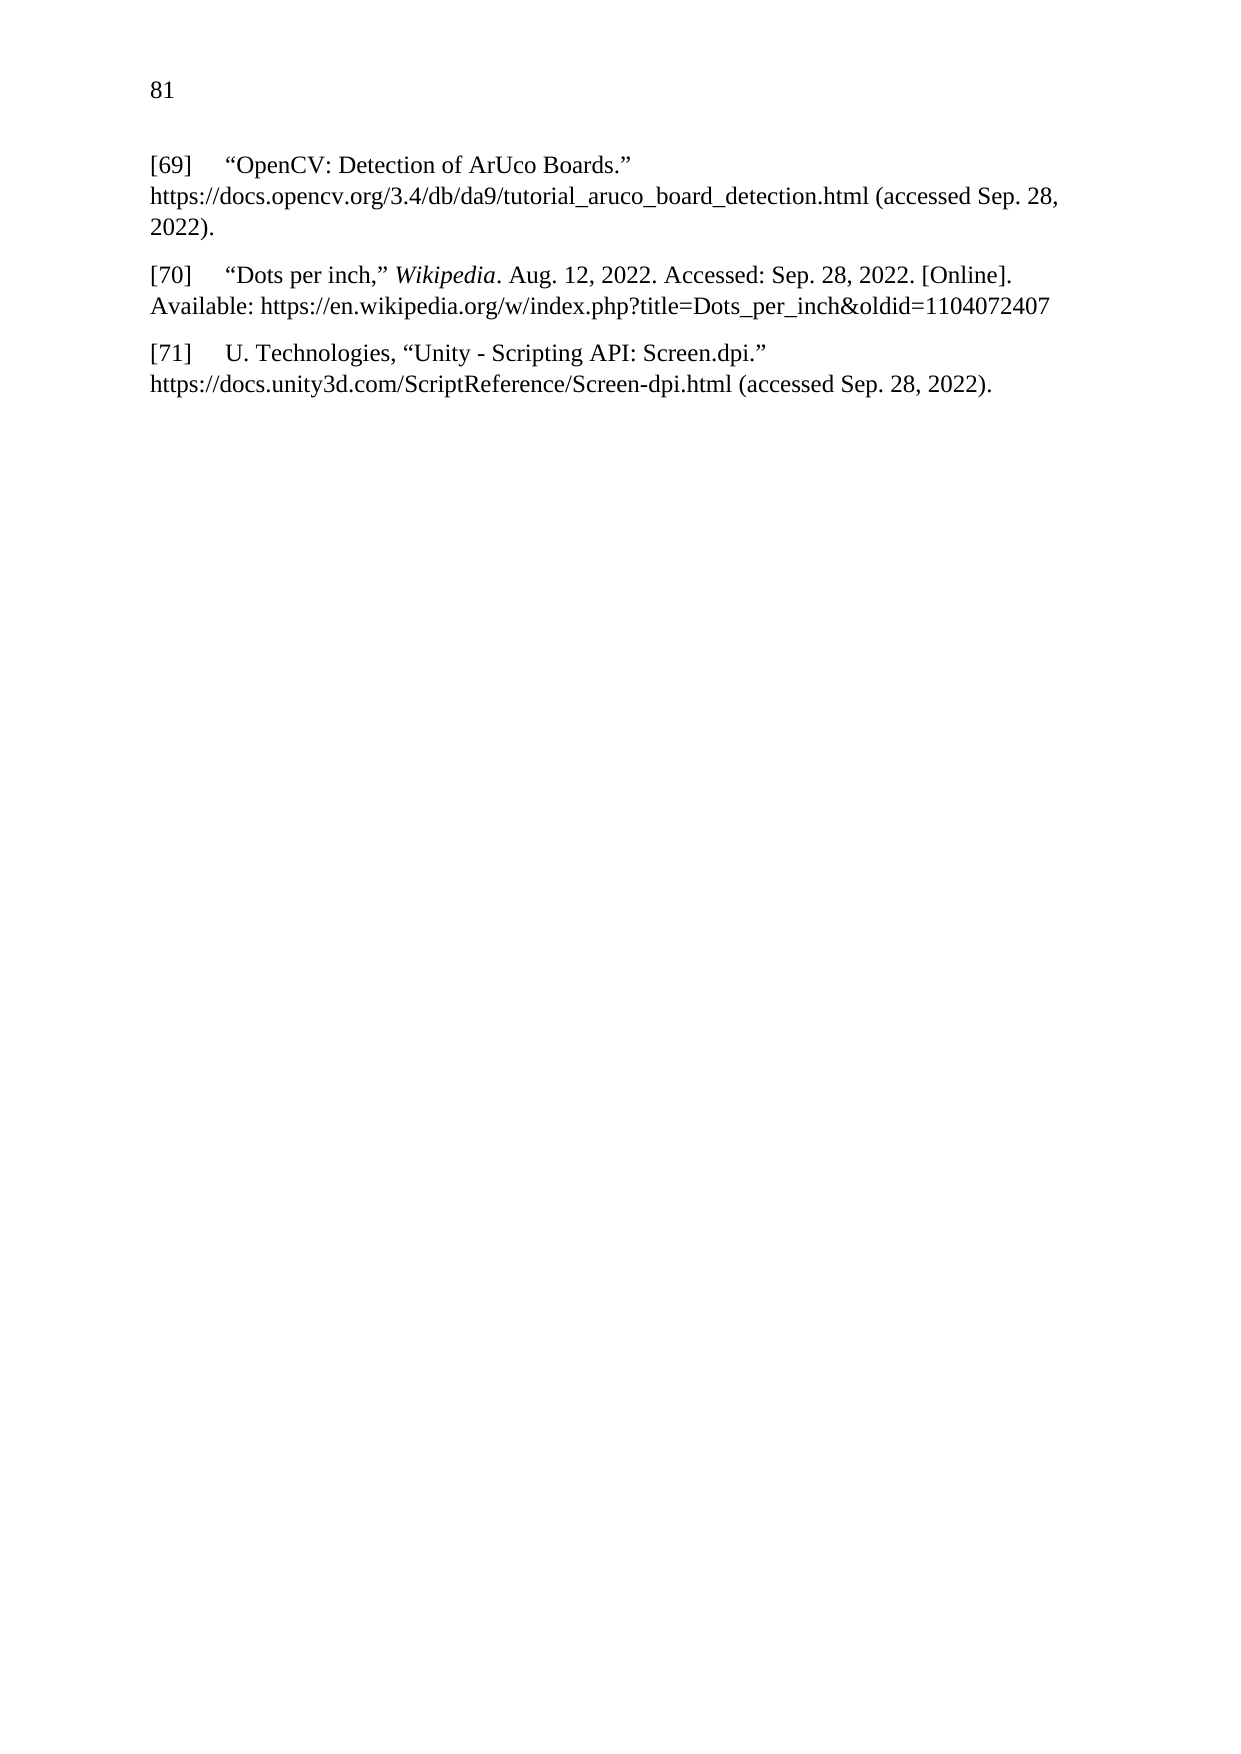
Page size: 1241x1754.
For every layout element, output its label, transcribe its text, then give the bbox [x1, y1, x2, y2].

text [71] U. Technologies, “Unity - Scripting API: Screen.dpi.” https://docs.unity3d.com/ScriptReference/Screen-dpi.html (accessed Sep. 28, 2022). [150, 338, 1090, 398]
text [70] “Dots per inch,” Wikipedia. Aug. 12, 2022. Accessed: Sep. 28, 2022. [Online]. Available: https://en.wikipedia.org/w/index.php?title=Dots_per_inch&oldid=1104072407 [150, 260, 1090, 319]
text [69] “OpenCV: Detection of ArUco Boards.” https://docs.opencv.org/3.4/db/da9/tutorial_aruco_board_detection.html (accessed Sep. 28, 2022). [150, 150, 1090, 241]
